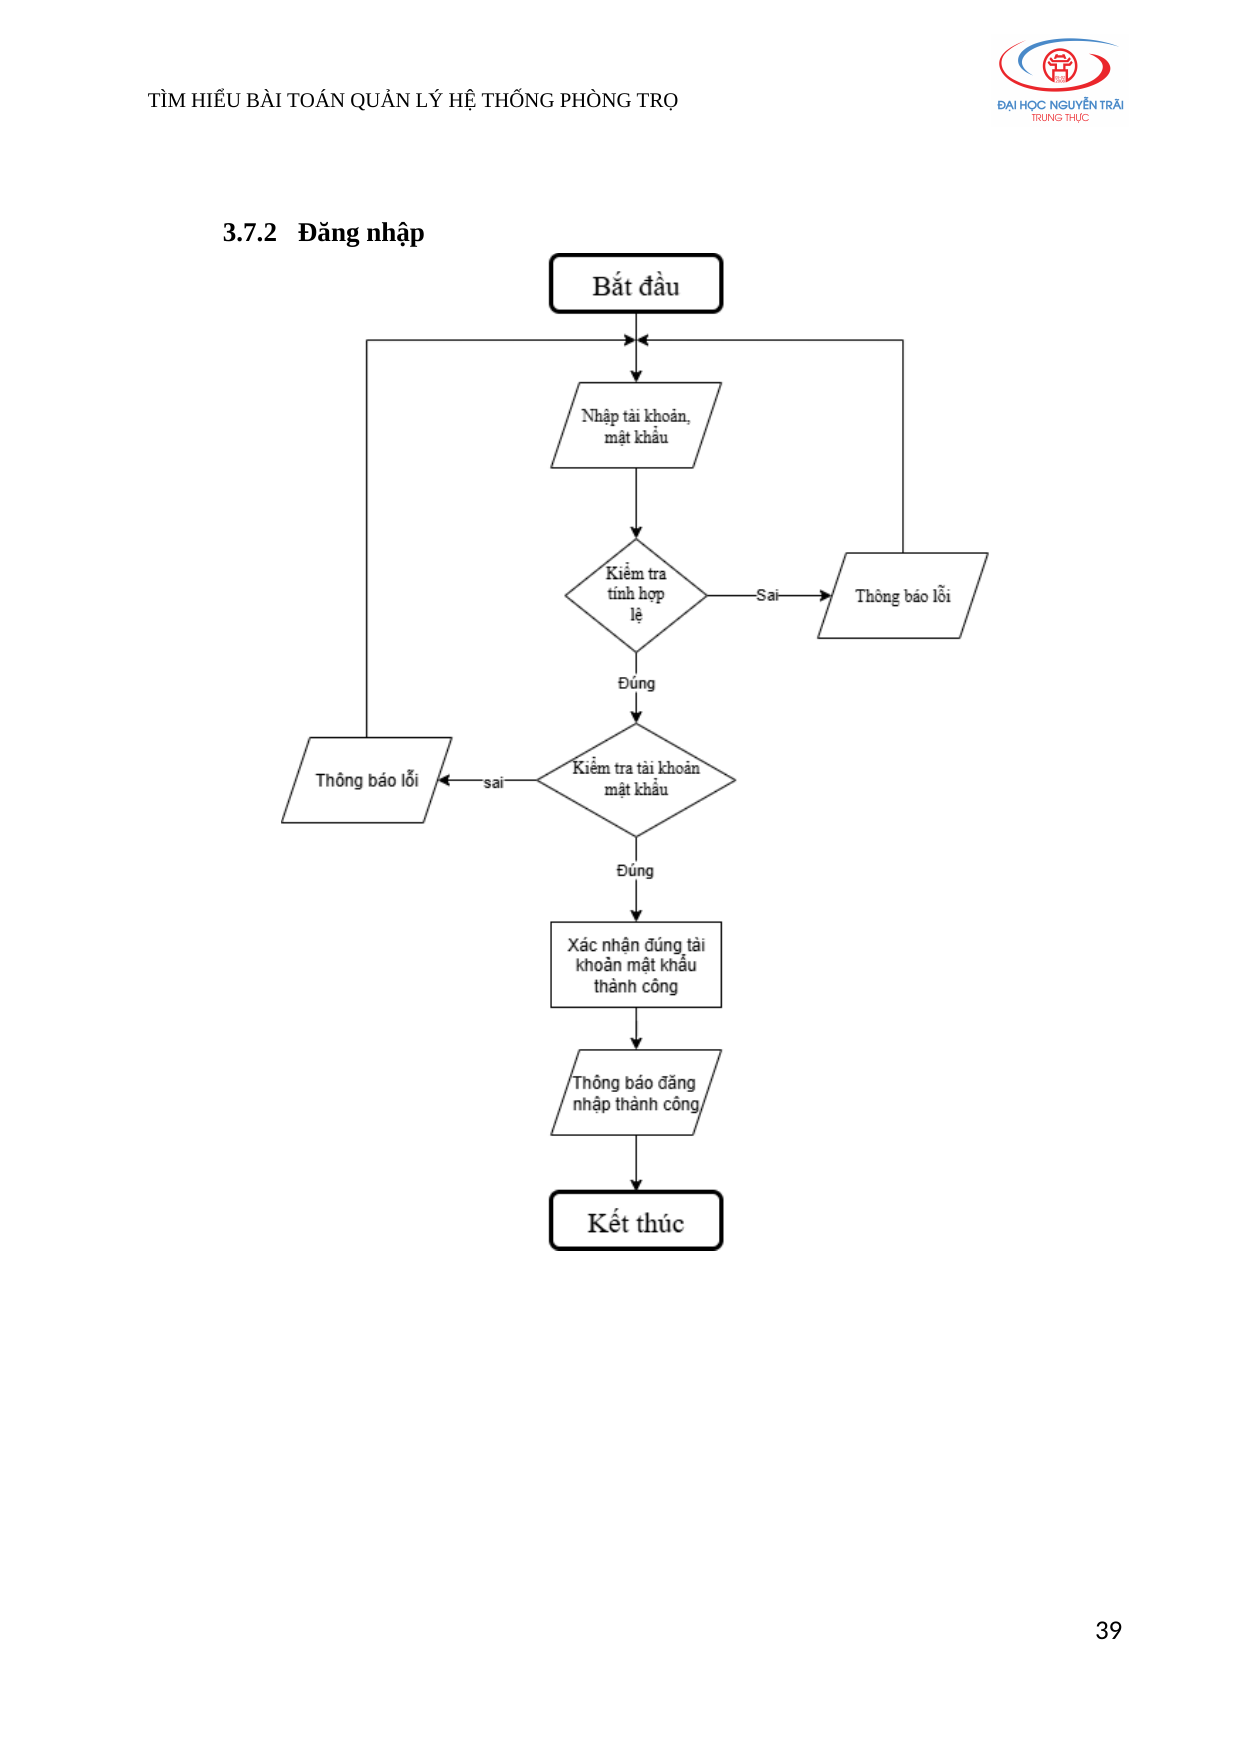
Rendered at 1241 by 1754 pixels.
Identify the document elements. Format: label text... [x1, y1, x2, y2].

picture [991, 34, 1129, 127]
subtitle 3.7.2 Đăng nhập [148, 216, 1122, 247]
picture [281, 253, 989, 1251]
